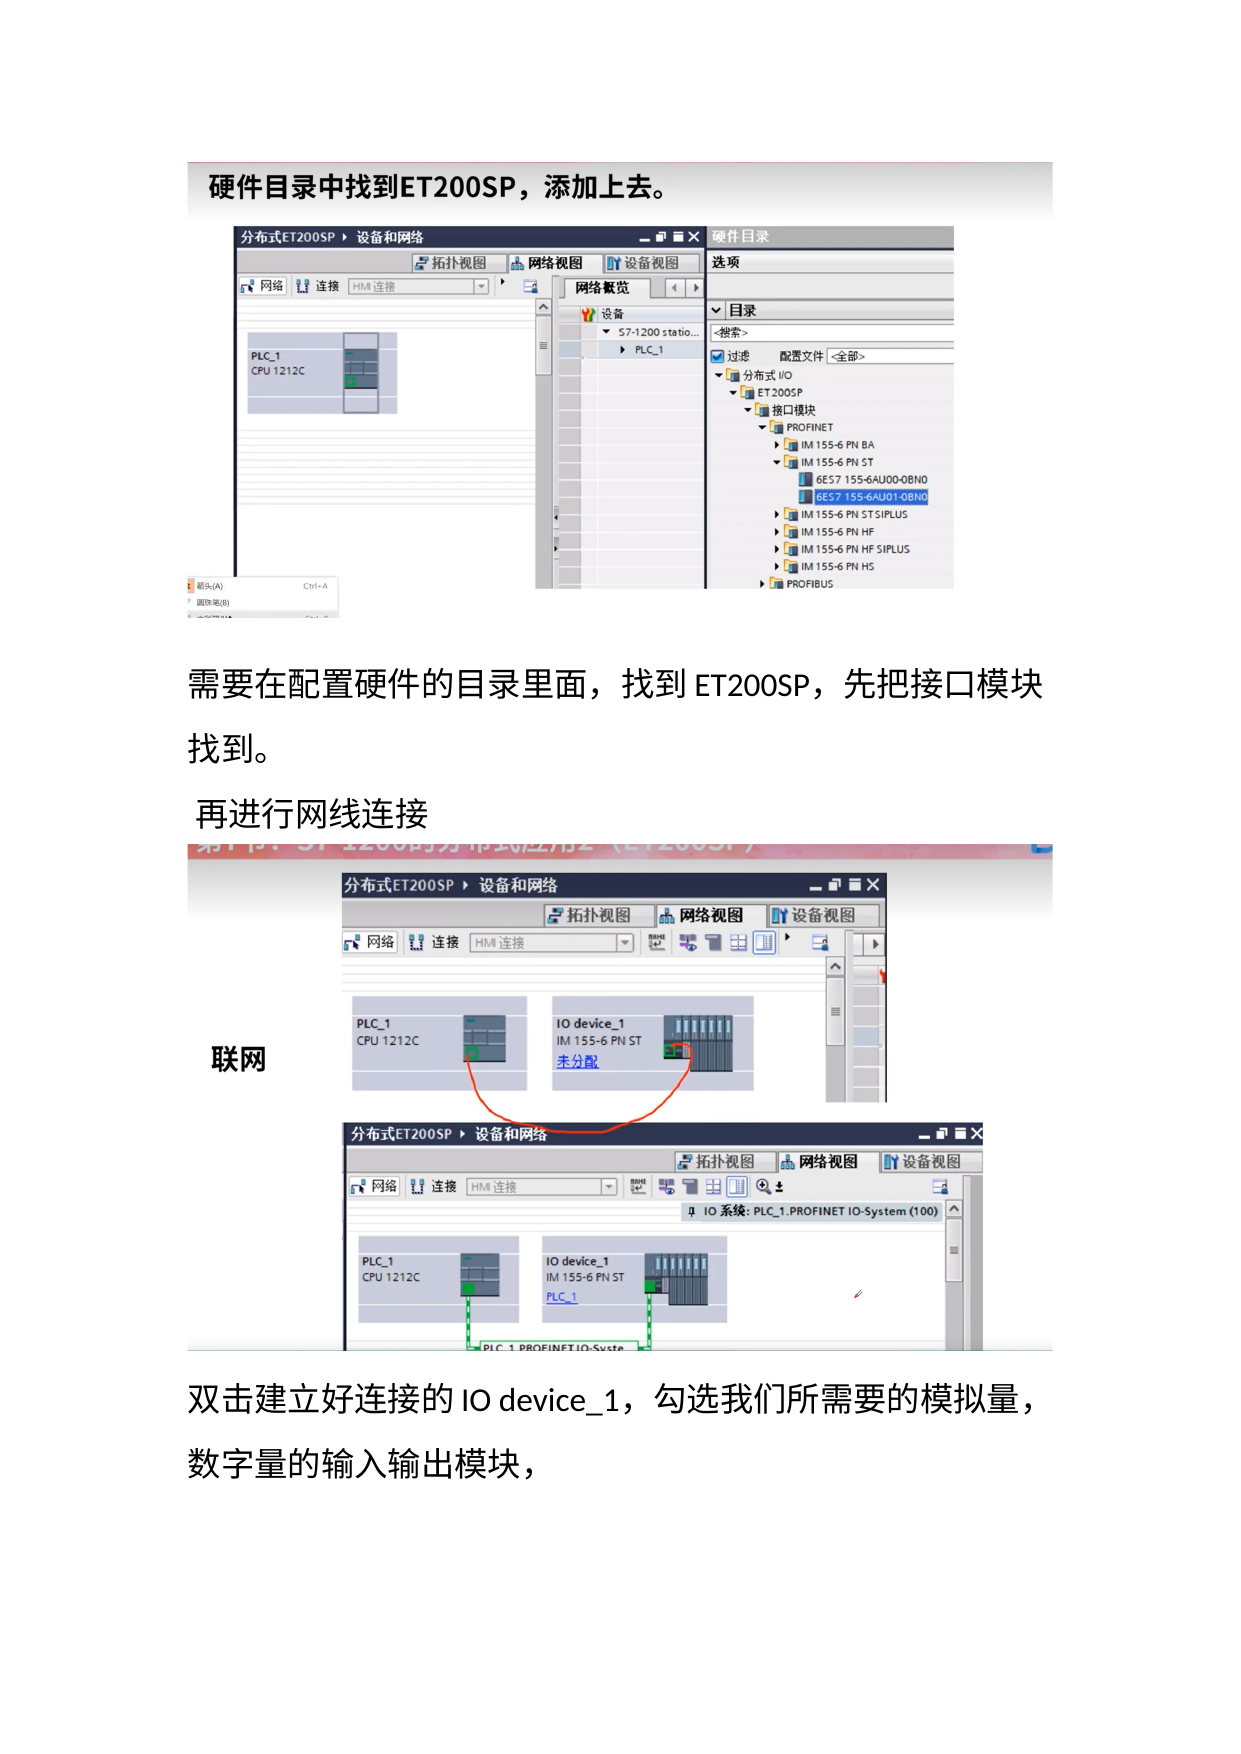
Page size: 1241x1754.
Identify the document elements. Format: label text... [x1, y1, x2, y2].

picture [187, 162, 1053, 618]
text 需要在配置硬件的目录里面，找到ET200SP，先把接口模块找到。 [187, 649, 1053, 779]
text 再进行网线连接 [187, 779, 1053, 844]
picture [187, 844, 1053, 1351]
text 双击建立好连接的IO device_1，勾选我们所需要的模拟量，数字量的输入输出模块， [187, 1364, 1053, 1494]
